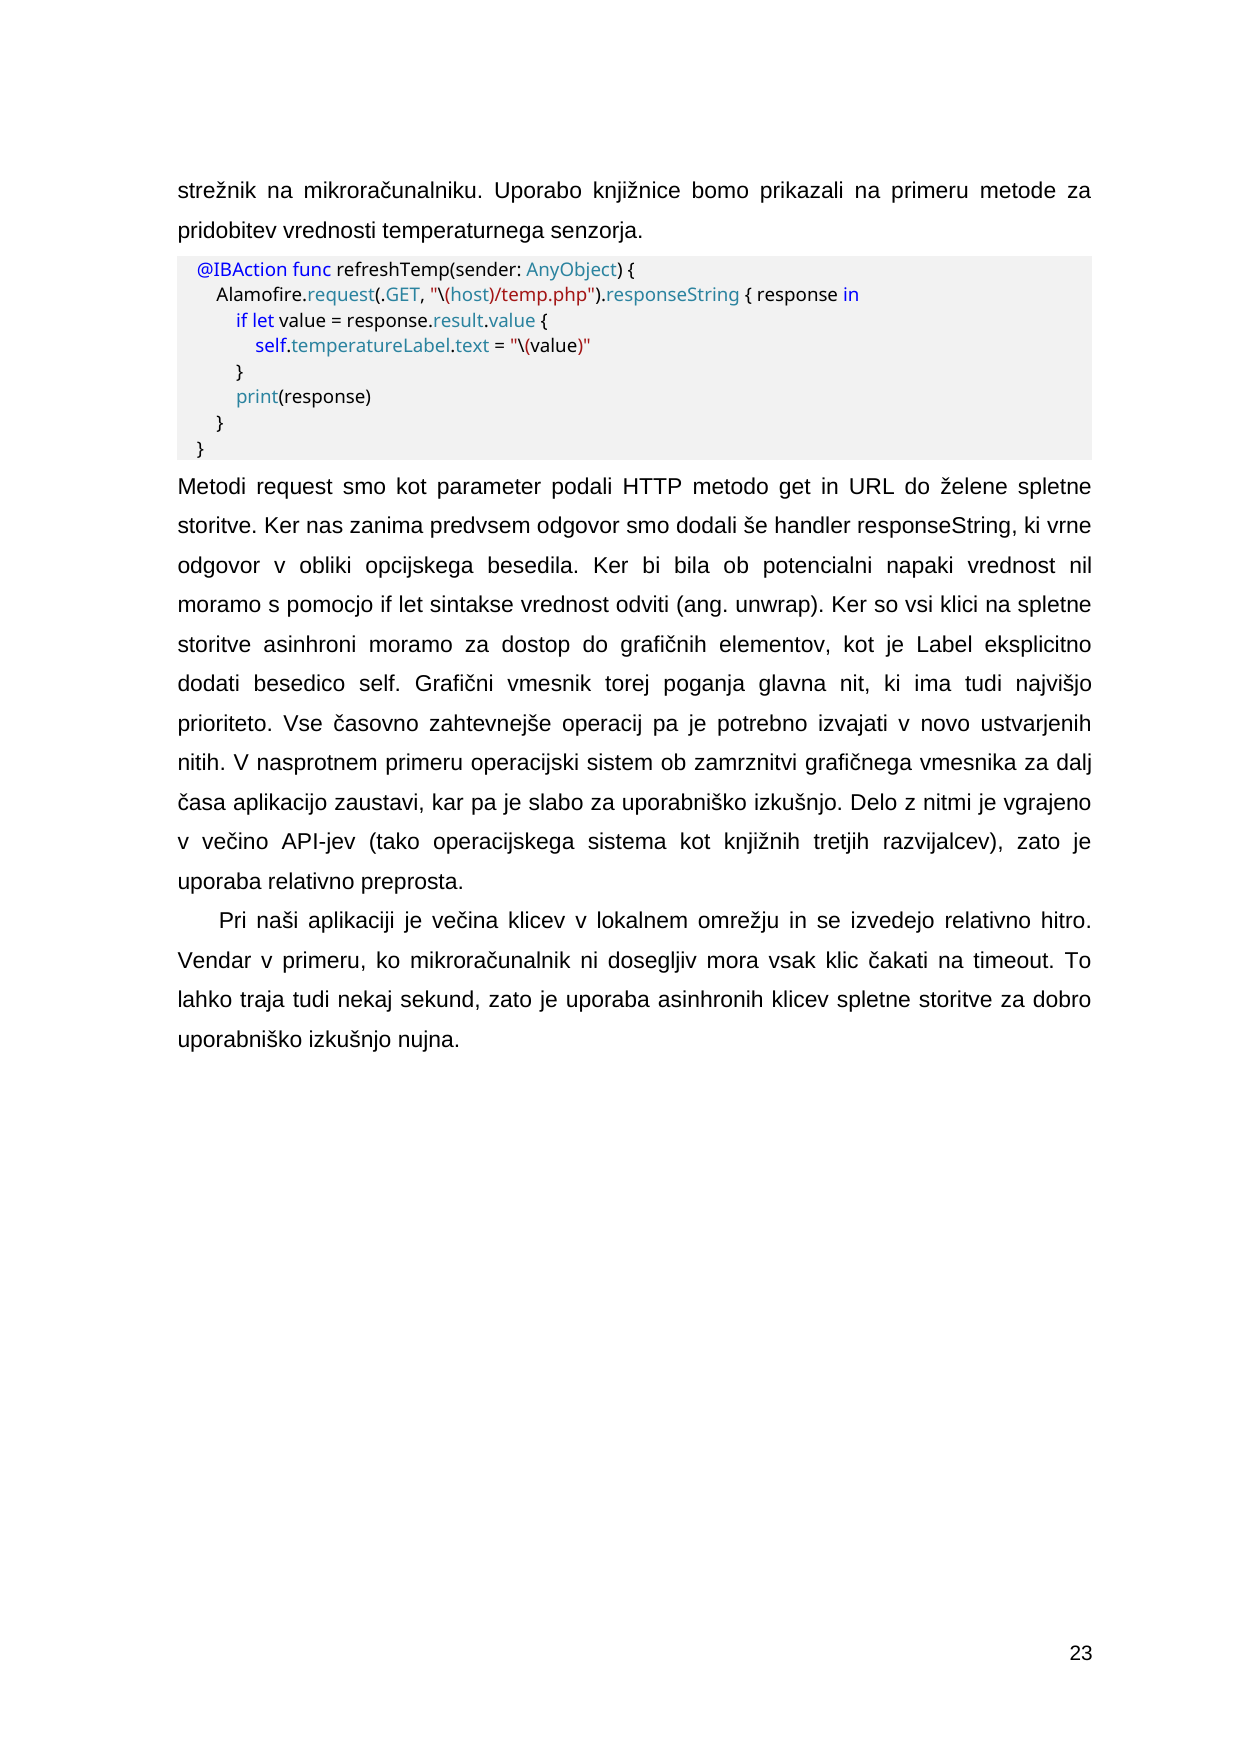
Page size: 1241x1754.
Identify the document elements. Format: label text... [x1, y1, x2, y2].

text Pri naši aplikaciji je večina klicev v lokalnem omrežju in se izvedejo relativno hitro. Vendar v primeru, ko mikroračunalnik ni dosegljiv mora vsak klic čakati na timeout. To lahko traja tudi nekaj sekund, zato je uporaba asinhronih klicev spletne storitve za dobro uporabniško izkušnjo nujna. [177, 907, 1092, 1052]
text } [177, 358, 1092, 384]
text } [177, 435, 1092, 460]
text Alamofire.request(.GET, "\(host)/temp.php").responseString { response in [177, 282, 1092, 307]
text print(response) [177, 384, 1092, 409]
text Metodi request smo kot parameter podali HTTP metodo get in URL do želene spletne storitve. Ker nas zanima predvsem odgovor smo dodali še handler responseString, ki vrne odgovor v obliki opcijskega besedila. Ker bi bila ob potencialni napaki vrednost nil moramo s pomocjo if let sintakse vrednost odviti (ang. unwrap). Ker so vsi klici na spletne storitve asinhroni moramo za dostop do grafičnih elementov, kot je Label eksplicitno dodati besedico self. Grafični vmesnik torej poganja glavna nit, ki ima tudi najvišjo prioriteto. Vse časovno zahtevnejše operacij pa je potrebno izvajati v novo ustvarjenih nitih. V nasprotnem primeru operacijski sistem ob zamrznitvi grafičnega vmesnika za dalj časa aplikacijo zaustavi, kar pa je slabo za uporabniško izkušnjo. Delo z nitmi je vgrajeno v večino API-jev (tako operacijskega sistema kot knjižnih tretjih razvijalcev), zato je uporaba relativno preprosta. [177, 473, 1092, 894]
text if let value = response.result.value { [177, 307, 1092, 333]
text } [177, 409, 1092, 435]
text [177, 177, 1092, 243]
text self.temperatureLabel.text = "\(value)" [177, 333, 1092, 358]
text @IBAction func refreshTemp(sender: AnyObject) { [177, 256, 1092, 282]
